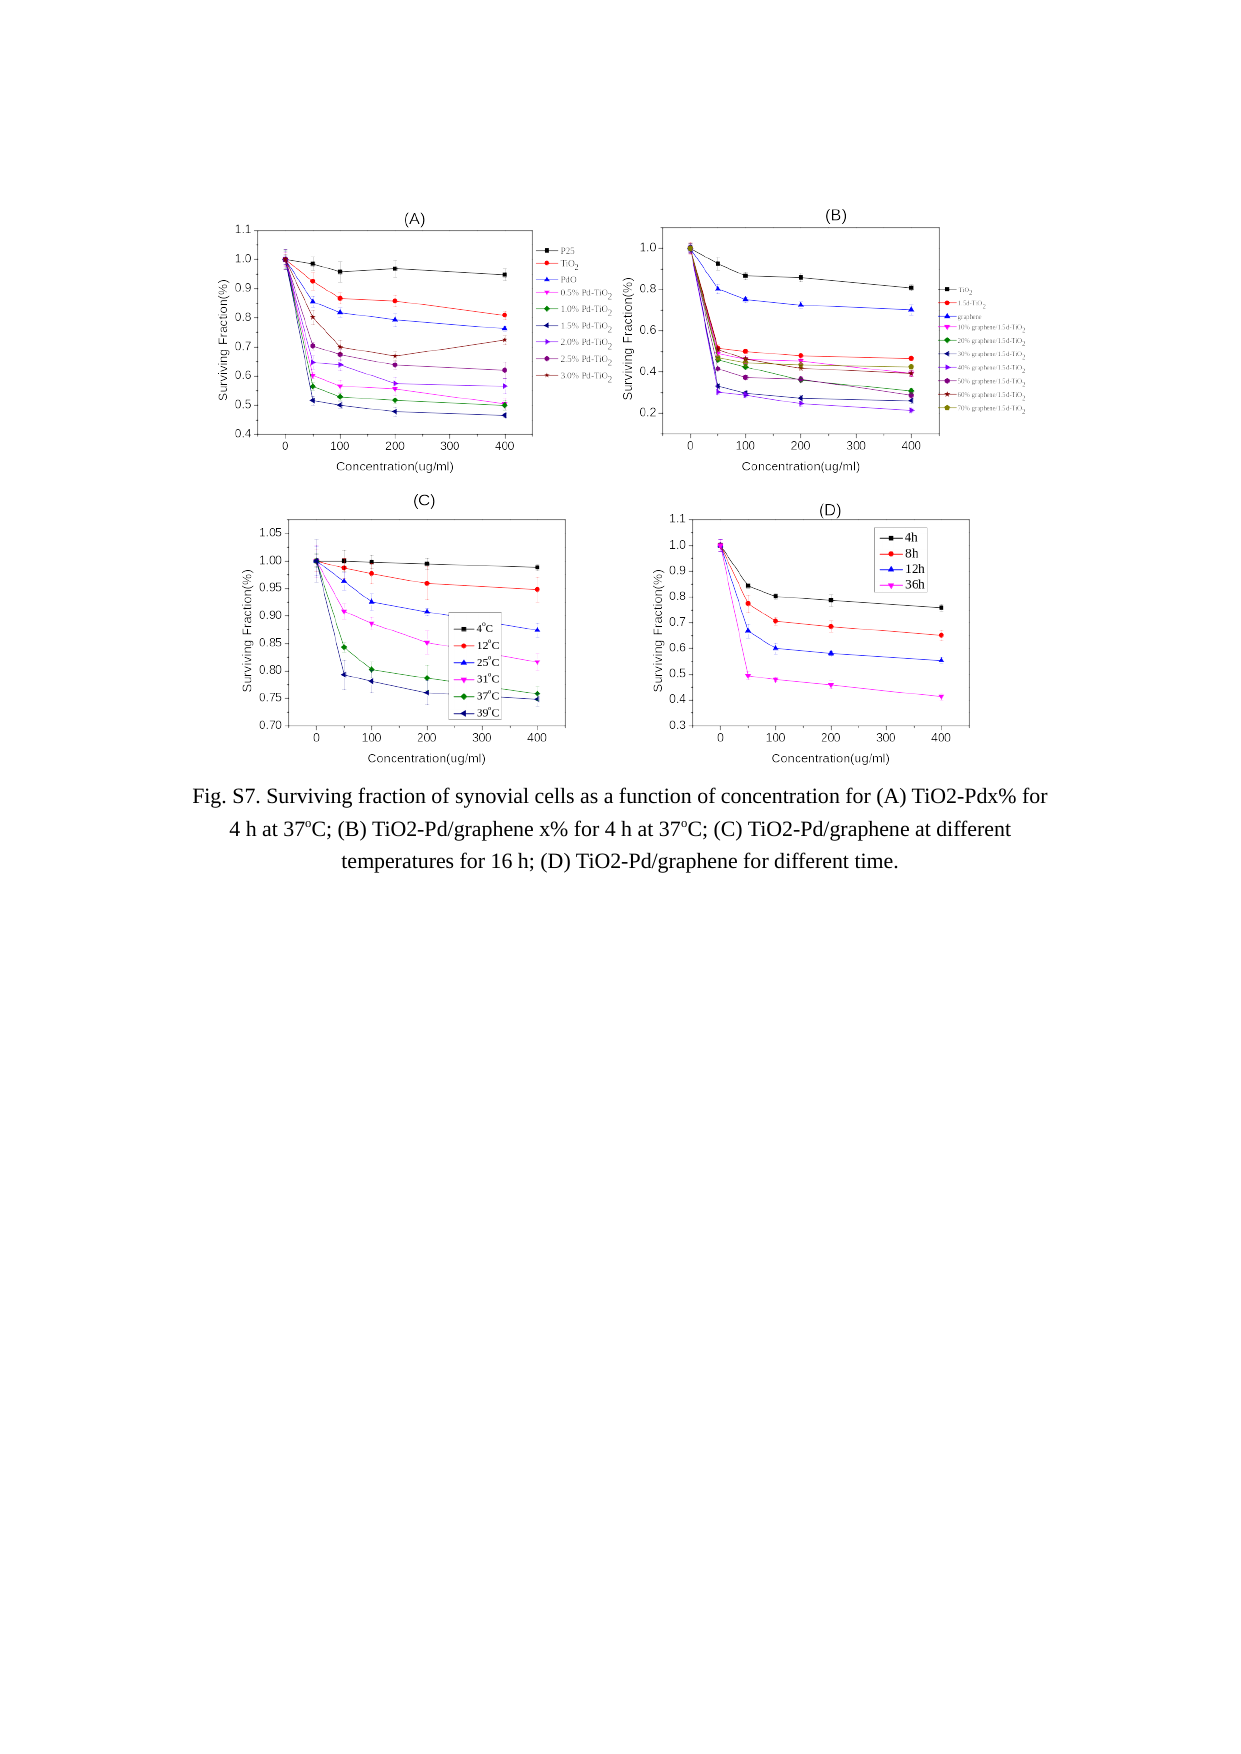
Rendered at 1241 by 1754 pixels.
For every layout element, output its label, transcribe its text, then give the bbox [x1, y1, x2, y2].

text Fig. S7. Surviving fraction of synovial cells as a function of concentration for (A) TiO2-Pdx% for 4 h at 37oC; (B) TiO2-Pd/graphene x% for 4 h at 37oC; (C) TiO2-Pd/graphene at different temperatures for 16 h; (D) TiO2-Pd/graphene for different time. [187, 779, 1053, 877]
